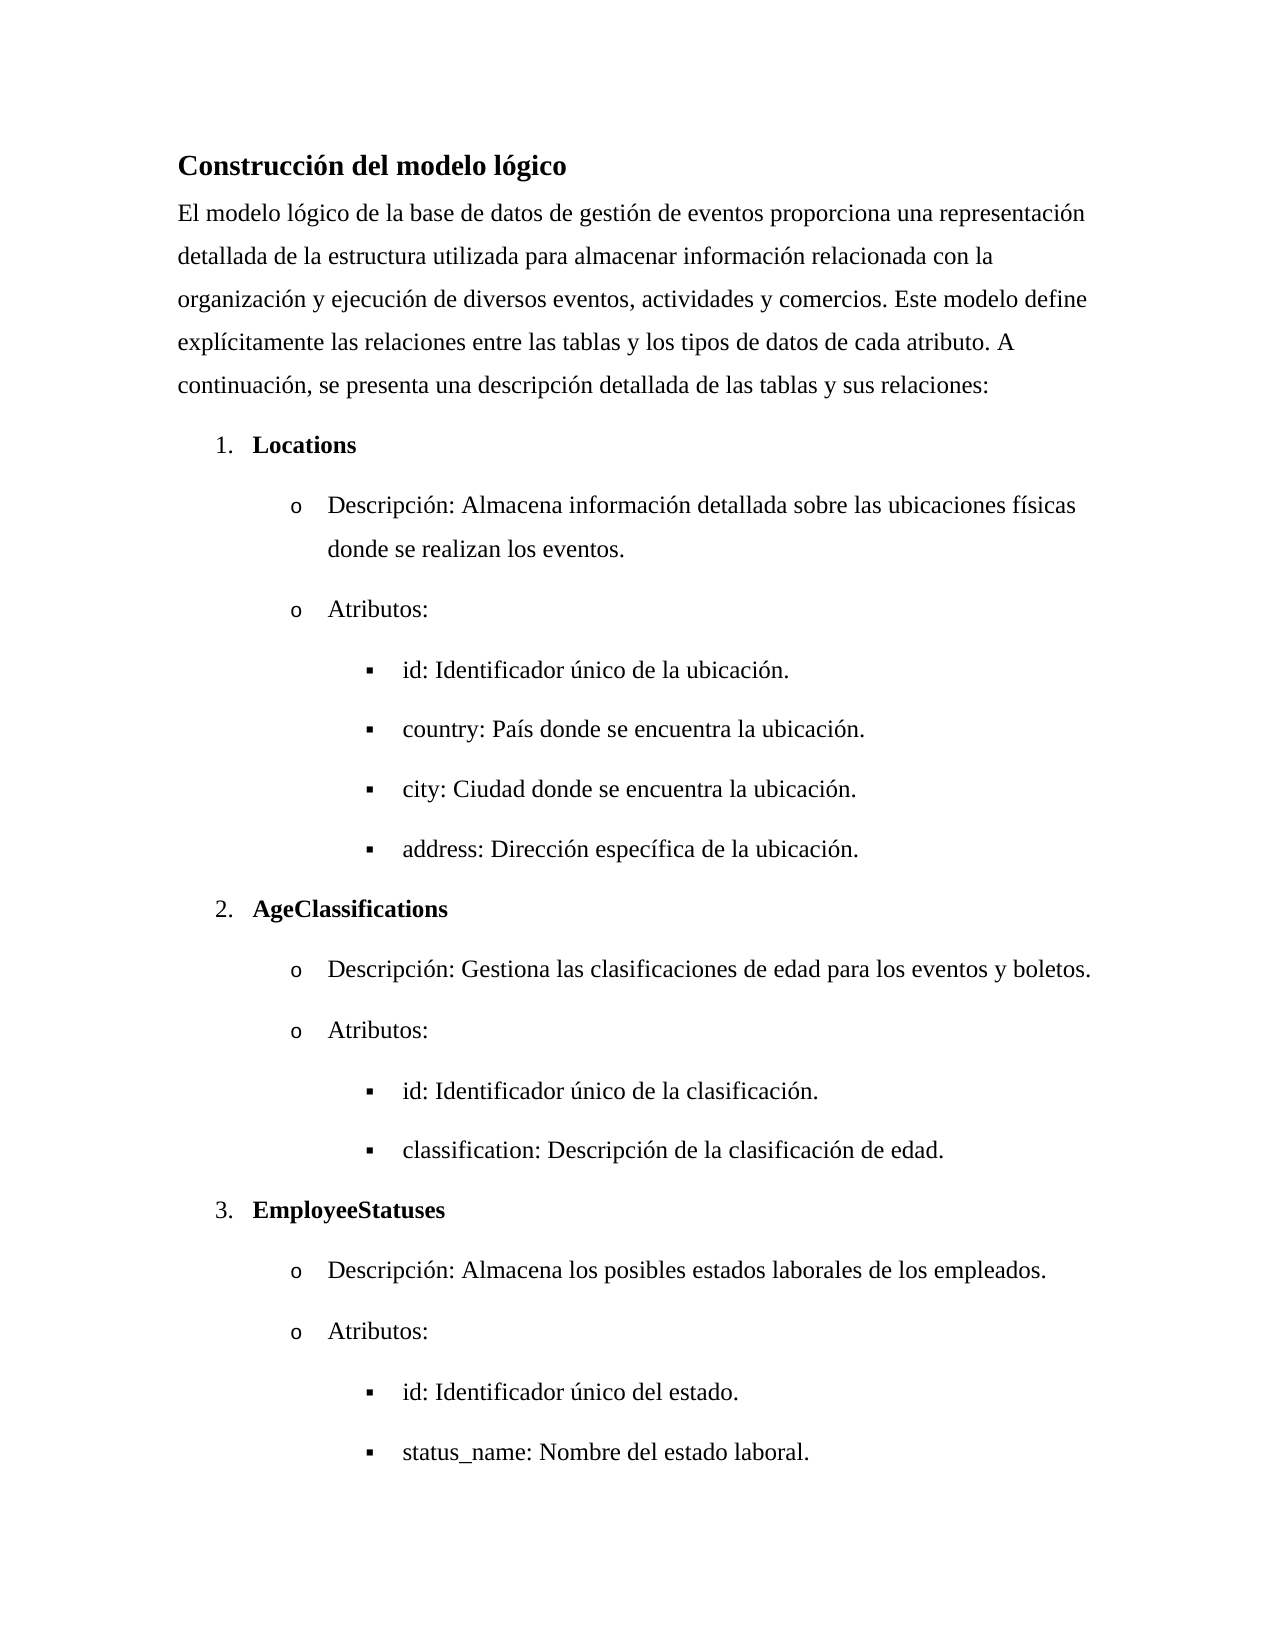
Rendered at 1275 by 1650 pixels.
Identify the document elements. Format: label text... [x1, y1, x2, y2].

list AgeClassifications [215, 894, 1098, 923]
list EmployeeStatuses [215, 1195, 1098, 1224]
list classification: Descripción de la clasificación de edad. [365, 1136, 1098, 1164]
list Descripción: Almacena información detallada sobre las ubicaciones físicas donde se realizan los eventos. [290, 490, 1098, 563]
list id: Identificador único de la ubicación. [365, 655, 1098, 683]
list country: País donde se encuentra la ubicación. [365, 714, 1098, 743]
list Atributos: [290, 1316, 1098, 1346]
list Descripción: Almacena los posibles estados laborales de los empleados. [290, 1255, 1098, 1285]
text El modelo lógico de la base de datos de gestión de eventos proporciona una representación detallada de la estructura utilizada para almacenar información relacionada con la organización y ejecución de diversos eventos, actividades y comercios. Este modelo define explícitamente las relaciones entre las tablas y los tipos de datos de cada atributo. A continuación, se presenta una descripción detallada de las tablas y sus relaciones: [177, 198, 1098, 399]
subtitle Construcción del modelo lógico [177, 148, 1098, 181]
list id: Identificador único del estado. [365, 1377, 1098, 1406]
list city: Ciudad donde se encuentra la ubicación. [365, 774, 1098, 803]
list Locations [215, 430, 1098, 459]
list Descripción: Gestiona las clasificaciones de edad para los eventos y boletos. [290, 954, 1098, 983]
list id: Identificador único de la clasificación. [365, 1076, 1098, 1104]
list address: Dirección específica de la ubicación. [365, 834, 1098, 863]
list Atributos: [290, 1015, 1098, 1044]
list Atributos: [290, 594, 1098, 623]
list status_name: Nombre del estado laboral. [365, 1437, 1098, 1466]
